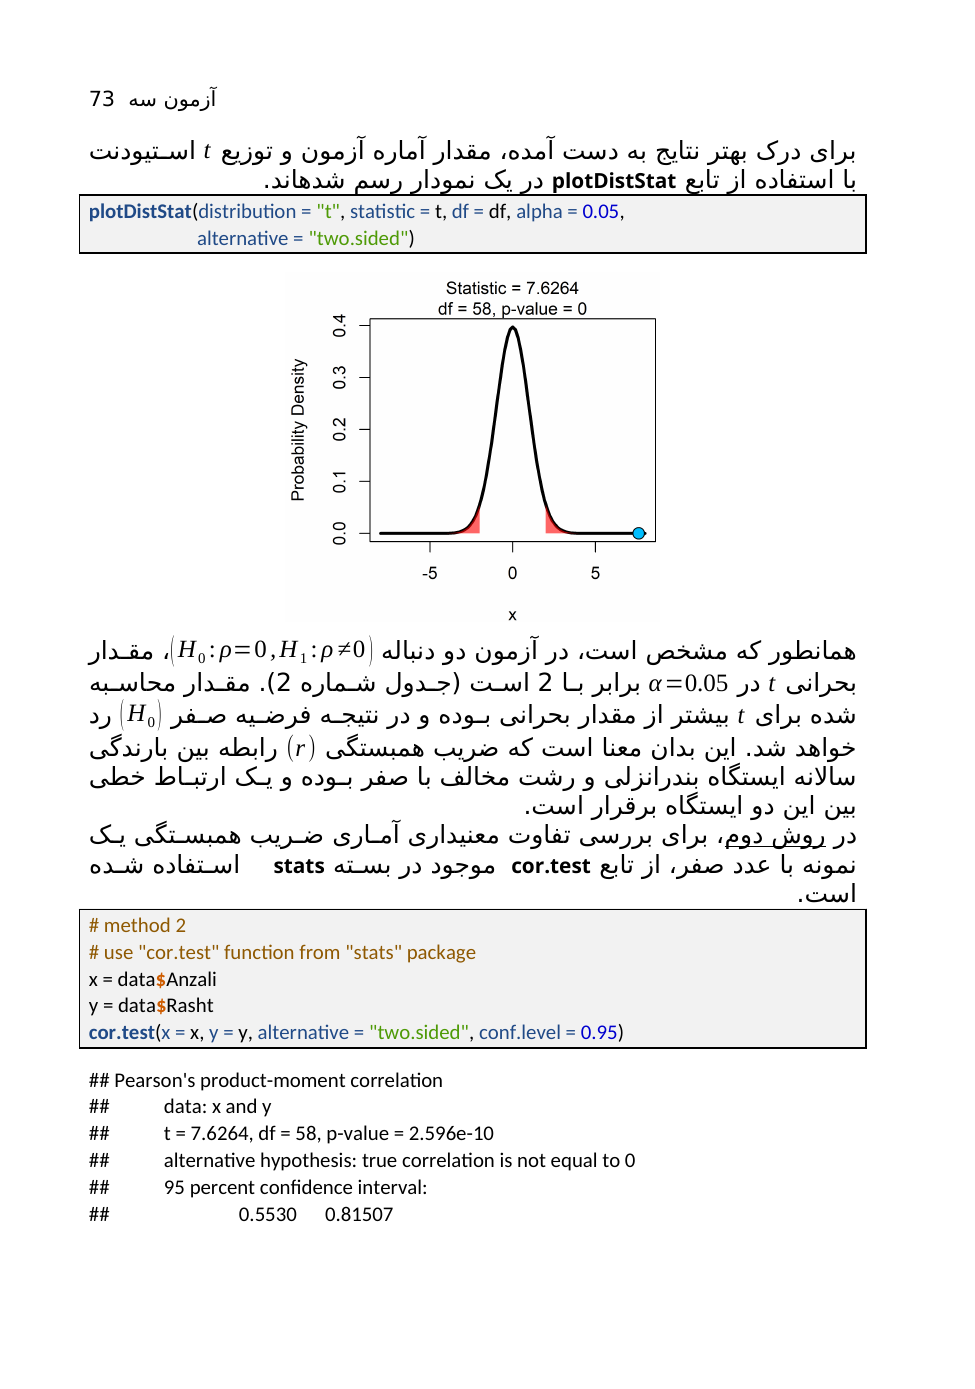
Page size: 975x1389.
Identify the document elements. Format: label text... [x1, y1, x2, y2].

text برای درک بهتر نتایج به دست آمده، مقدار آماره آزمون و توزیع استیودنت با استفاده از تابع plotDistStat در یک نمودار رسم شده‏اند. [89, 136, 857, 194]
text همانطور که مشخص است، در آزمون دو دنباله ، مقدار بحرانی در برابر با 2 است (جدول شماره 2). مقدار محاسبه شده برای بیشتر از مقدار بحرانی بوده و در نتیجه فرضیه صفر رد خواهد شد. این بدان معنا است که ضریب همبستگی رابطه بین بارندگی سالانه ایستگاه بندرانزلی و رشت مخالف با صفر بوده و یک ارتباط خطی بین این دو ایستگاه برقرار است. [89, 634, 857, 821]
text # method 2 # use "cor.test" function from "stats" package x = data$Anzali y = data$Rasht cor.test(x = x, y = y, alternative = "two.sided", conf.level = 0.95) [80, 910, 865, 1047]
text plotDistStat(distribution = "t", statistic = t, df = df, alpha = 0.05, alternative = "two.sided") [80, 196, 865, 252]
text در روش دوم، برای بررسی تفاوت معنی‏داری آماری ضریب همبستگی یک نمونه با عدد صفر، از تابع cor.test موجود در بسته stats استفاده شده است. [89, 821, 857, 908]
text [89, 1067, 857, 1227]
picture [285, 272, 661, 622]
